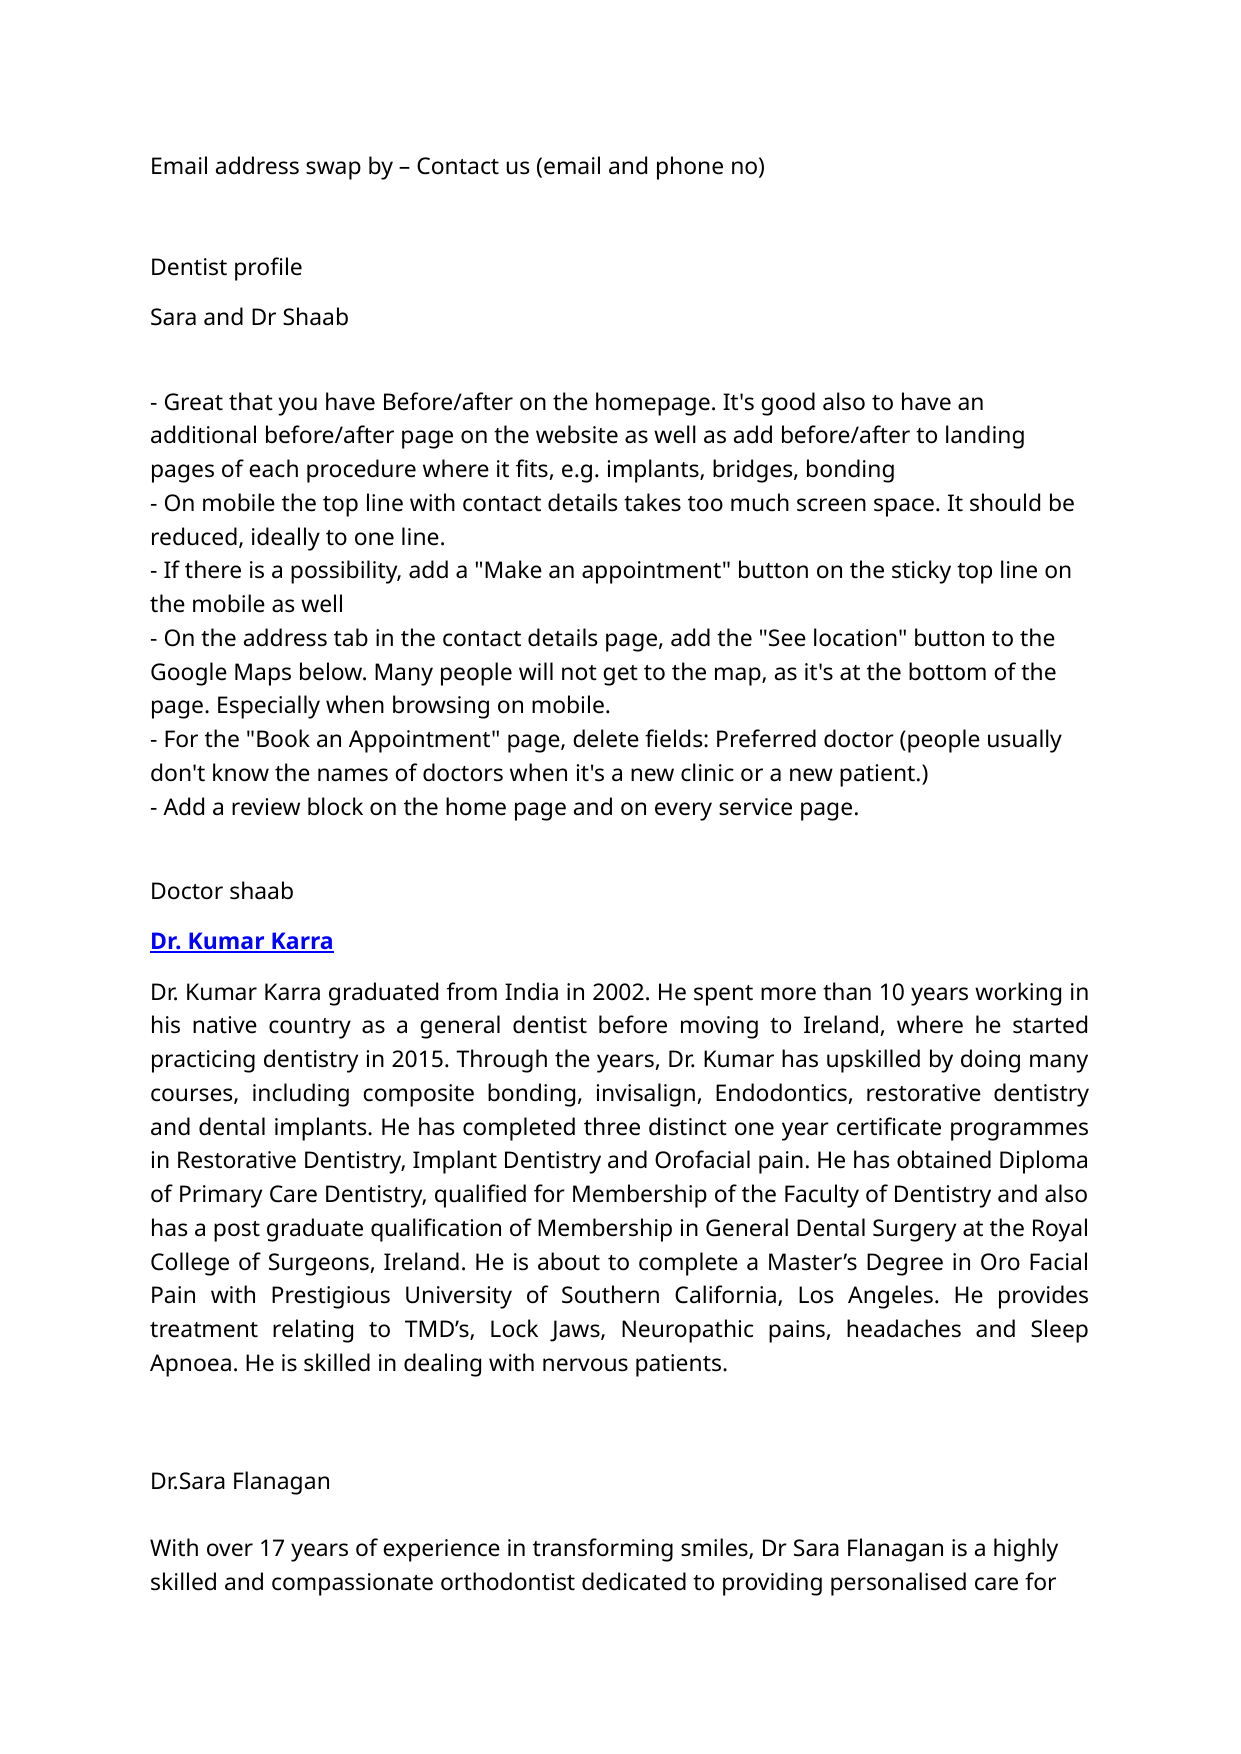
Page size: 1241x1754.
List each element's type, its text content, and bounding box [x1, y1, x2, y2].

text Dr. Kumar Karra graduated from India in 2002. He spent more than 10 years working in his native country as a general dentist before moving to Ireland, where he started practicing dentistry in 2015. Through the years, Dr. Kumar has upskilled by doing many courses, including composite bonding, invisalign, Endodontics, restorative dentistry and dental implants. He has completed three distinct one year certificate programmes in Restorative Dentistry, Implant Dentistry and Orofacial pain. He has obtained Diploma of Primary Care Dentistry, qualified for Membership of the Faculty of Dentistry and also has a post graduate qualification of Membership in General Dental Surgery at the Royal College of Surgeons, Ireland. He is about to complete a Master’s Degree in Oro Facial Pain with Prestigious University of Southern California, Los Angeles. He provides treatment relating to TMD’s, Lock Jaws, Neuropathic pains, headaches and Sleep Apnoea. He is skilled in dealing with nervous patients. [150, 975, 1090, 1378]
text Sara and Dr Shaab [150, 301, 1090, 332]
text - Great that you have Before/after on the homepage. It's good also to have an additional before/after page on the website as well as add before/after to landing pages of each procedure where it fits, e.g. implants, bridges, bonding - On mobile the top line with contact details takes too much screen space. It should be reduced, ideally to one line. - If there is a possibility, add a "Make an appointment" button on the sticky top line on the mobile as well - On the address tab in the contact details page, add the "See location" button to the Google Maps below. Many people will not get to the map, as it's at the bottom of the page. Especially when browsing on mobile. - For the "Book an Appointment" page, delete fields: Preferred doctor (people usually don't know the names of doctors when it's a new clinic or a new patient.) - Add a review block on the home page and on every service page. [150, 352, 1090, 855]
text Dr. Kumar Karra [150, 925, 1090, 956]
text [150, 1397, 1090, 1597]
text Email address swap by – Contact us (email and phone no) [150, 150, 1090, 181]
text Doctor shaab [150, 874, 1090, 906]
text Dentist profile [150, 251, 1090, 282]
